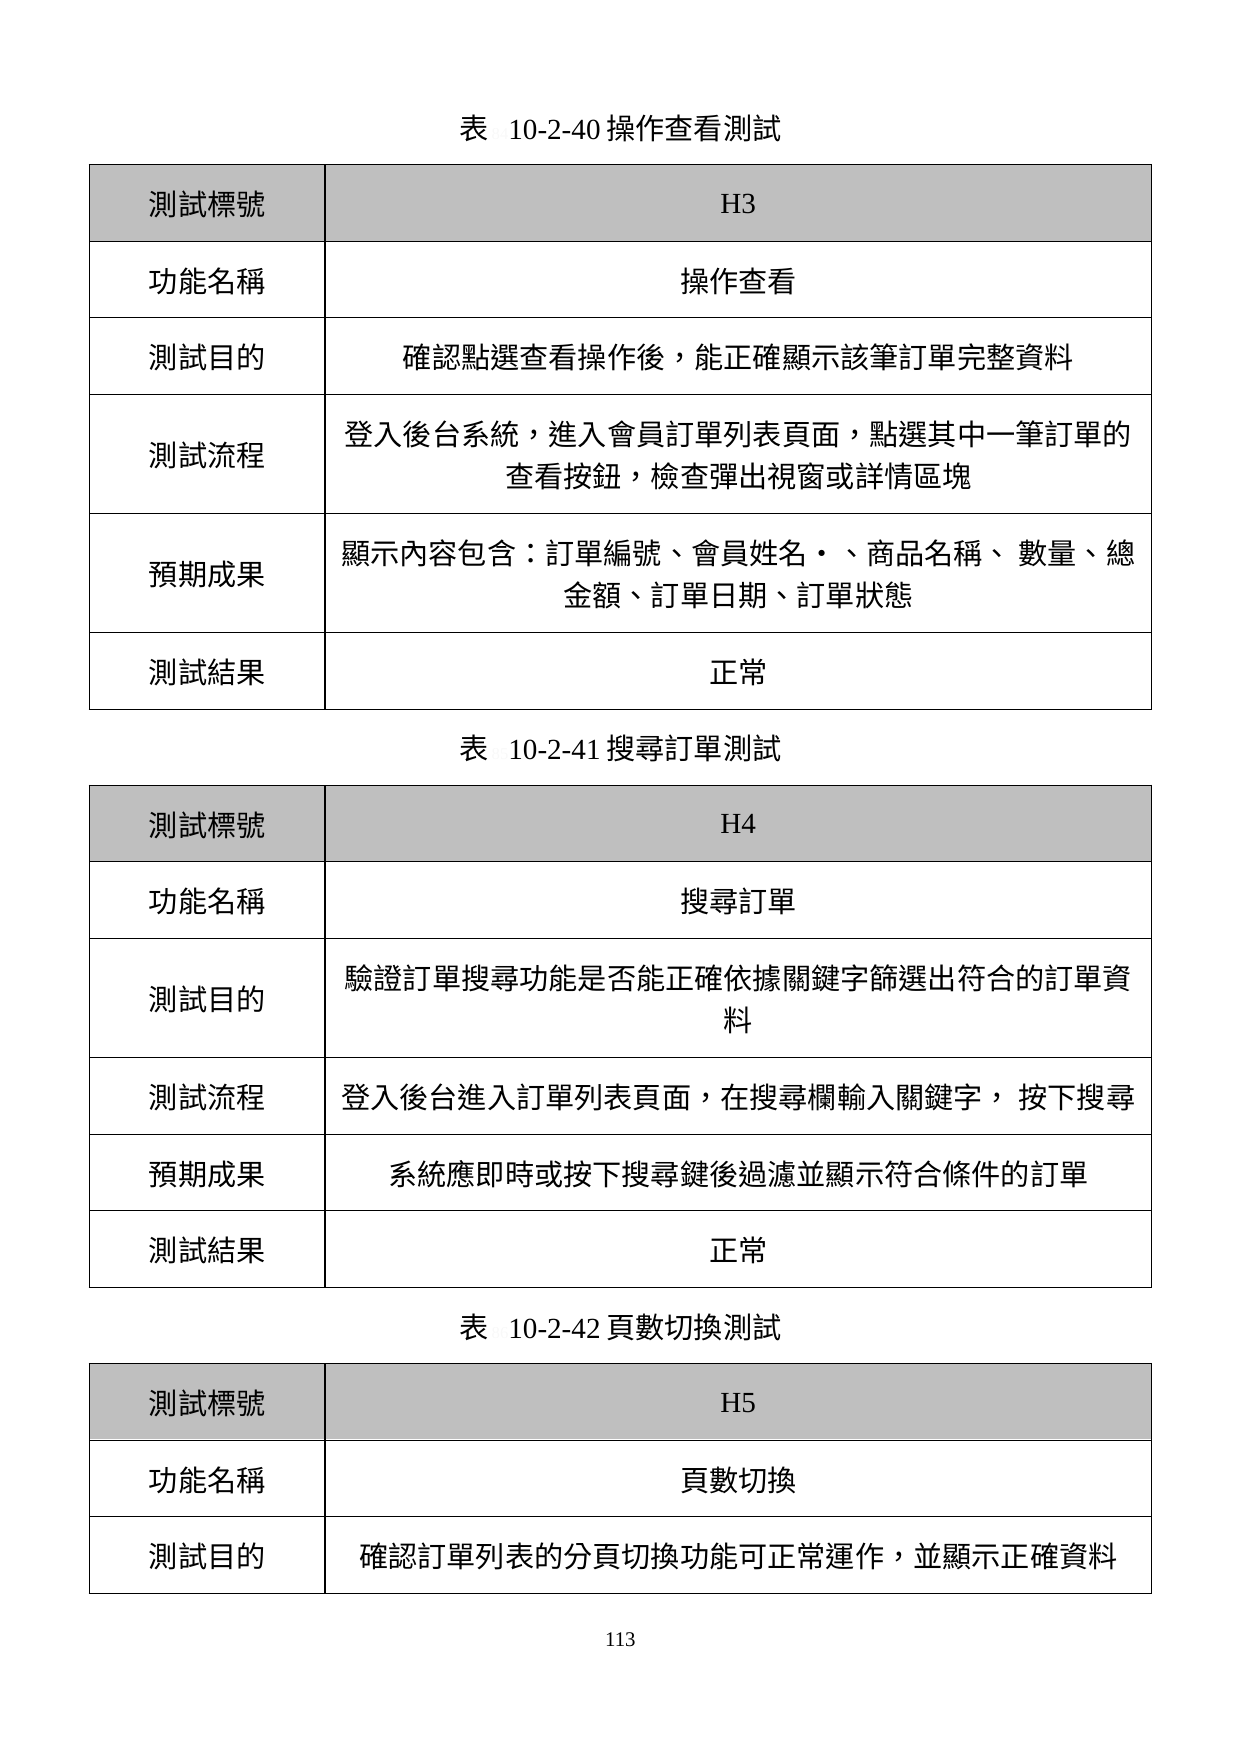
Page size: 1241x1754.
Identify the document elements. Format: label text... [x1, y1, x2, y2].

table_header H3 [326, 165, 1151, 241]
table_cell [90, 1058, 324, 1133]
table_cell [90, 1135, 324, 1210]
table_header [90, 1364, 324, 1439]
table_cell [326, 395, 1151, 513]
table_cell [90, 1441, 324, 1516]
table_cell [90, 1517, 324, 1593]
text 表8610-2-42頁數切換測試 [89, 1288, 1152, 1363]
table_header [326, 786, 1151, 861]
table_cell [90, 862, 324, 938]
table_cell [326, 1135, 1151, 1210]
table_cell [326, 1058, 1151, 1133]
table_cell 功能名稱 [90, 242, 324, 317]
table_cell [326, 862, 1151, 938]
text 表8410-2-40操作查看測試 [89, 89, 1152, 164]
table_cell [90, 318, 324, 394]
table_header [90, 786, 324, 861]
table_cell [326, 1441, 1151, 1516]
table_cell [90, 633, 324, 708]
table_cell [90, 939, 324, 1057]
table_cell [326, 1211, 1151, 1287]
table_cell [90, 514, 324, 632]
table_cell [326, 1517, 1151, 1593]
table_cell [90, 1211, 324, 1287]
table_header 測試標號 [90, 165, 324, 241]
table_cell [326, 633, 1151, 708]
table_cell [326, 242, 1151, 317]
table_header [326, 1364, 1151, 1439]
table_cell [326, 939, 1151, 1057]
text 表8510-2-41搜尋訂單測試 [89, 710, 1152, 784]
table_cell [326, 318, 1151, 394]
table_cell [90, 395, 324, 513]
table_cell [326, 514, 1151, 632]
